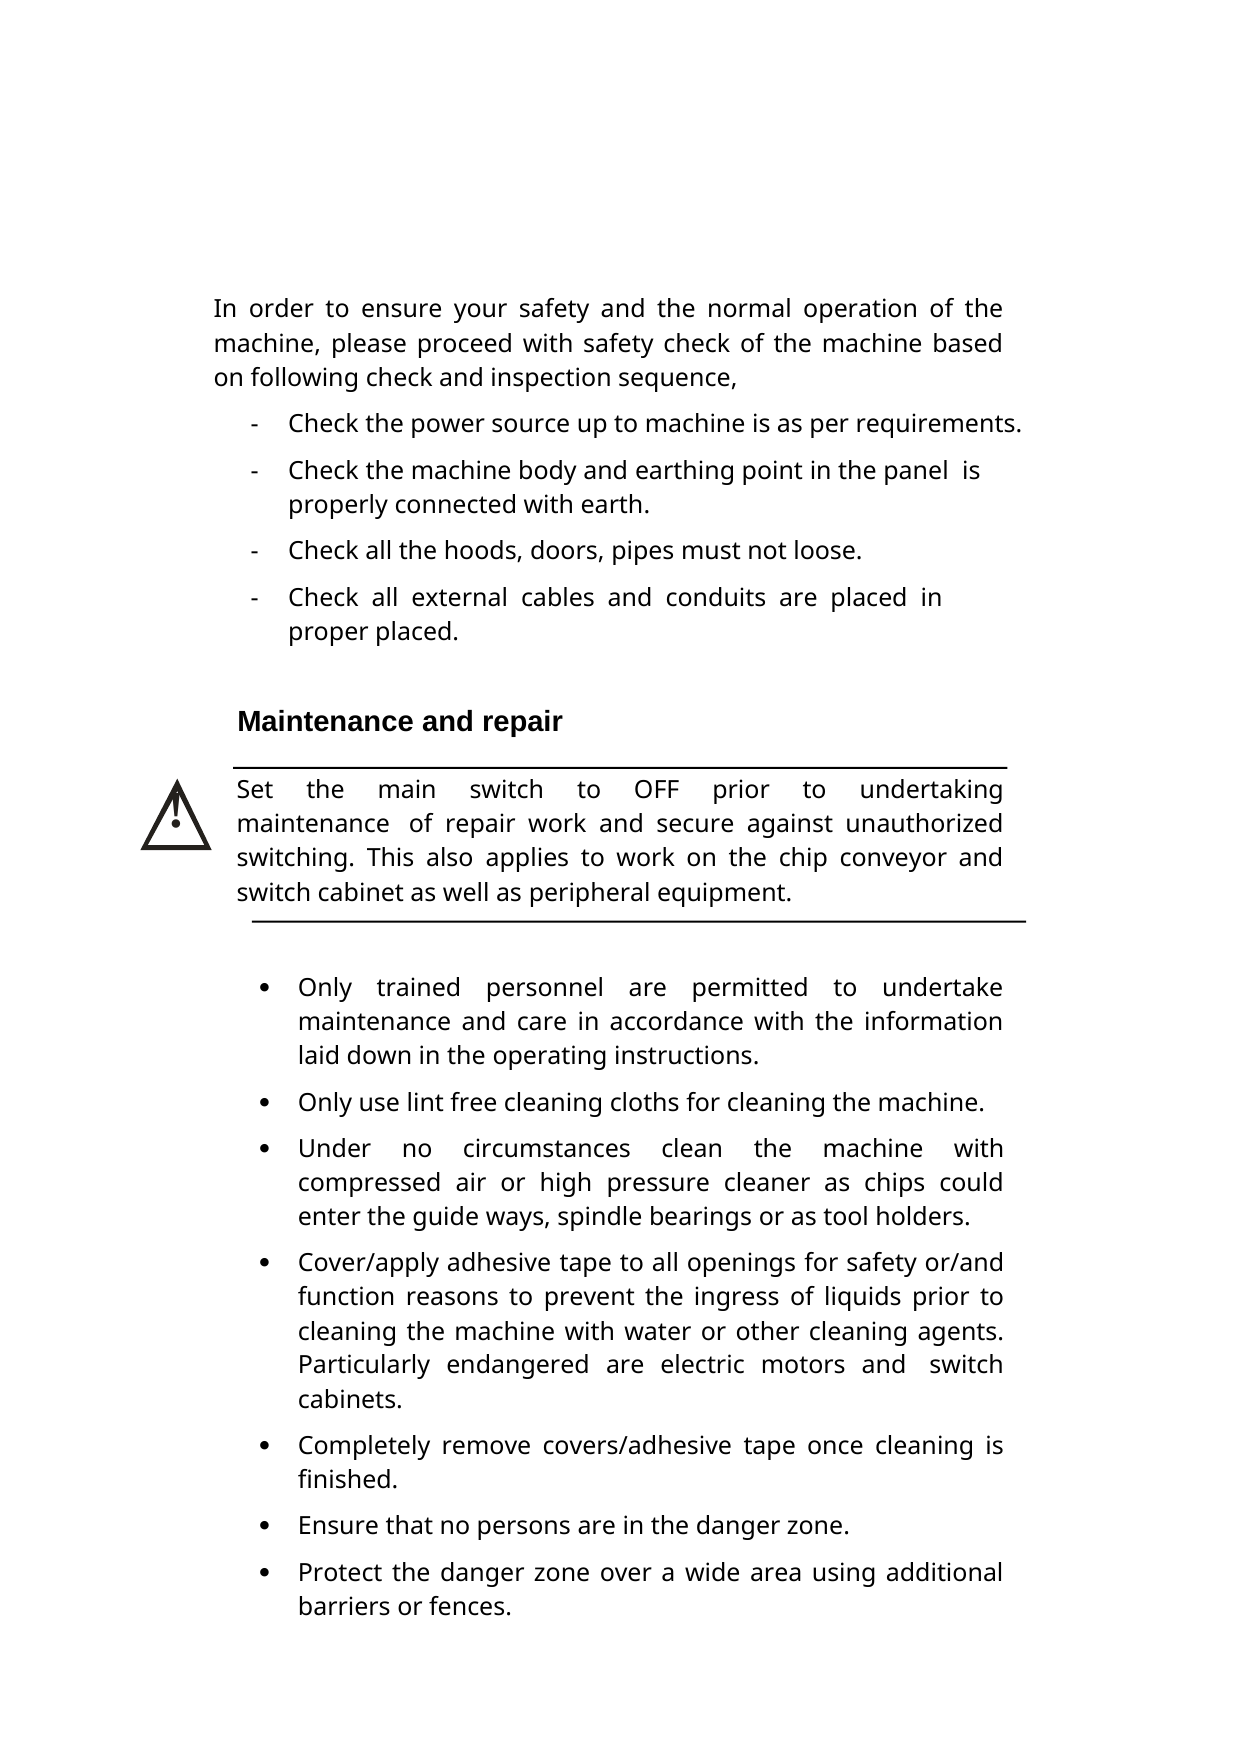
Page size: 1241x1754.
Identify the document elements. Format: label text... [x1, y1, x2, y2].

list Completely remove covers/adhesive tape once cleaning is finished. [260, 1428, 1004, 1496]
list Only use lint free cleaning cloths for cleaning the machine. [260, 1084, 1188, 1118]
list Check the machine body and earthing point in the panel is properly connected with earth. [250, 452, 1004, 520]
subtitle Maintenance and repair [237, 704, 1188, 738]
text In order to ensure your safety and the normal operation of the machine, please proceed with safety check of the machine based on following check and inspection sequence, [213, 291, 1004, 393]
list Under no circumstances clean the machine with compressed air or high pressure cleaner as chips could enter the guide ways, spindle bearings or as tool holders. [260, 1130, 1004, 1233]
list Check all external cables and conduits are placed in proper placed. [250, 579, 1004, 648]
list Ensure that no persons are in the danger zone. [260, 1508, 1188, 1542]
list Check all the hoods, doors, pipes must not loose. [250, 533, 1188, 567]
list Protect the danger zone over a wide area using additional barriers or fences. [260, 1554, 1004, 1622]
text Set the main switch to OFF prior to undertaking maintenance of repair work and secure against unauthorized switching. This also applies to work on the chip conveyor and switch cabinet as well as peripheral equipment. [236, 772, 1004, 908]
list Check the power source up to machine is as per requirements. [250, 406, 1188, 440]
list Only trained personnel are permitted to undertake maintenance and care in accordance with the information laid down in the operating instructions. [260, 969, 1004, 1072]
list Cover/apply adhesive tape to all openings for safety or/and function reasons to prevent the ingress of liquids prior to cleaning the machine with water or other cleaning agents. Particularly endangered are electric motors and switch cabinets. [260, 1245, 1004, 1415]
